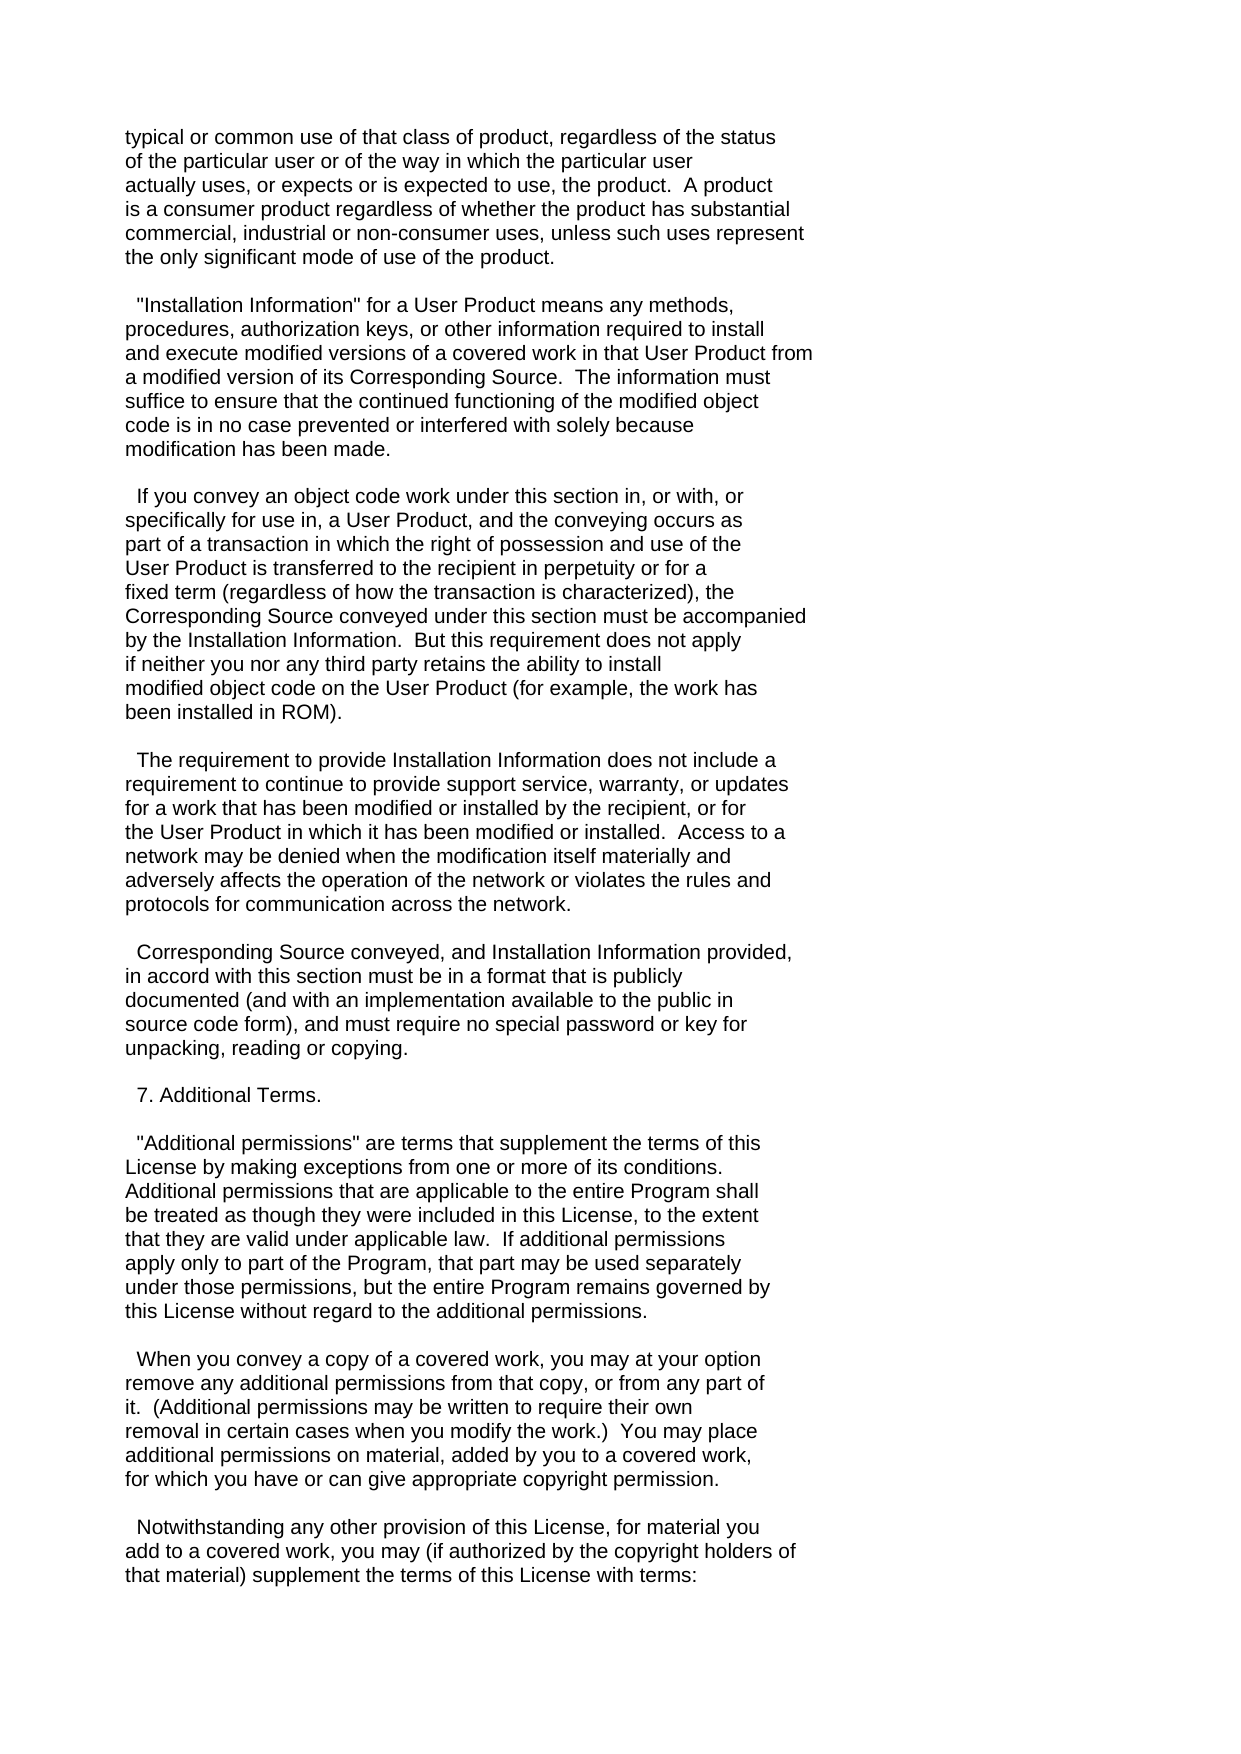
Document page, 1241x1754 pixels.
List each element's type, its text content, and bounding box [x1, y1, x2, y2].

text a modified version of its Corresponding Source. The information must [125, 364, 1115, 388]
text remove any additional permissions from that copy, or from any part of [125, 1371, 1115, 1395]
text commercial, industrial or non-consumer uses, unless such uses represent [125, 221, 1115, 245]
text that they are valid under applicable law. If additional permissions [125, 1227, 1115, 1251]
text and execute modified versions of a covered work in that User Product from [125, 341, 1115, 364]
text removal in certain cases when you modify the work.) You may place [125, 1419, 1115, 1443]
text of the particular user or of the way in which the particular user [125, 149, 1115, 173]
text been installed in ROM). [125, 700, 1115, 724]
text for a work that has been modified or installed by the recipient, or for [125, 796, 1115, 820]
text by the Installation Information. But this requirement does not apply [125, 628, 1115, 652]
text under those permissions, but the entire Program remains governed by [125, 1275, 1115, 1299]
text specifically for use in, a User Product, and the conveying occurs as [125, 508, 1115, 532]
text for which you have or can give appropriate copyright permission. [125, 1467, 1115, 1491]
text "Additional permissions" are terms that supplement the terms of this [125, 1131, 1115, 1155]
text if neither you nor any third party retains the ability to install [125, 652, 1115, 676]
text modified object code on the User Product (for example, the work has [125, 676, 1115, 700]
text this License without regard to the additional permissions. [125, 1299, 1115, 1323]
text When you convey a copy of a covered work, you may at your option [125, 1347, 1115, 1371]
text protocols for communication across the network. [125, 892, 1115, 916]
text procedures, authorization keys, or other information required to install [125, 317, 1115, 341]
text 7. Additional Terms. [125, 1083, 1115, 1107]
text code is in no case prevented or interfered with solely because [125, 412, 1115, 436]
text network may be denied when the modification itself materially and [125, 844, 1115, 868]
text that material) supplement the terms of this License with terms: [125, 1562, 1115, 1586]
text Corresponding Source conveyed under this section must be accompanied [125, 604, 1115, 628]
text add to a covered work, you may (if authorized by the copyright holders of [125, 1538, 1115, 1562]
text documented (and with an implementation available to the public in [125, 987, 1115, 1011]
text adversely affects the operation of the network or violates the rules and [125, 868, 1115, 892]
text actually uses, or expects or is expected to use, the product. A product [125, 173, 1115, 197]
text the User Product in which it has been modified or installed. Access to a [125, 820, 1115, 844]
text additional permissions on material, added by you to a covered work, [125, 1443, 1115, 1467]
text it. (Additional permissions may be written to require their own [125, 1395, 1115, 1419]
text Additional permissions that are applicable to the entire Program shall [125, 1179, 1115, 1203]
text License by making exceptions from one or more of its conditions. [125, 1155, 1115, 1179]
text If you convey an object code work under this section in, or with, or [125, 484, 1115, 508]
text Corresponding Source conveyed, and Installation Information provided, [125, 939, 1115, 963]
text "Installation Information" for a User Product means any methods, [125, 293, 1115, 317]
text in accord with this section must be in a format that is publicly [125, 963, 1115, 987]
text is a consumer product regardless of whether the product has substantial [125, 197, 1115, 221]
text User Product is transferred to the recipient in perpetuity or for a [125, 556, 1115, 580]
text part of a transaction in which the right of possession and use of the [125, 532, 1115, 556]
text be treated as though they were included in this License, to the extent [125, 1203, 1115, 1227]
text apply only to part of the Program, that part may be used separately [125, 1251, 1115, 1275]
text fixed term (regardless of how the transaction is characterized), the [125, 580, 1115, 604]
text source code form), and must require no special password or key for [125, 1011, 1115, 1035]
text typical or common use of that class of product, regardless of the status [125, 125, 1115, 149]
text modification has been made. [125, 436, 1115, 460]
text suffice to ensure that the continued functioning of the modified object [125, 388, 1115, 412]
text unpacking, reading or copying. [125, 1035, 1115, 1059]
text the only significant mode of use of the product. [125, 245, 1115, 269]
text The requirement to provide Installation Information does not include a [125, 748, 1115, 772]
text requirement to continue to provide support service, warranty, or updates [125, 772, 1115, 796]
text Notwithstanding any other provision of this License, for material you [125, 1514, 1115, 1538]
